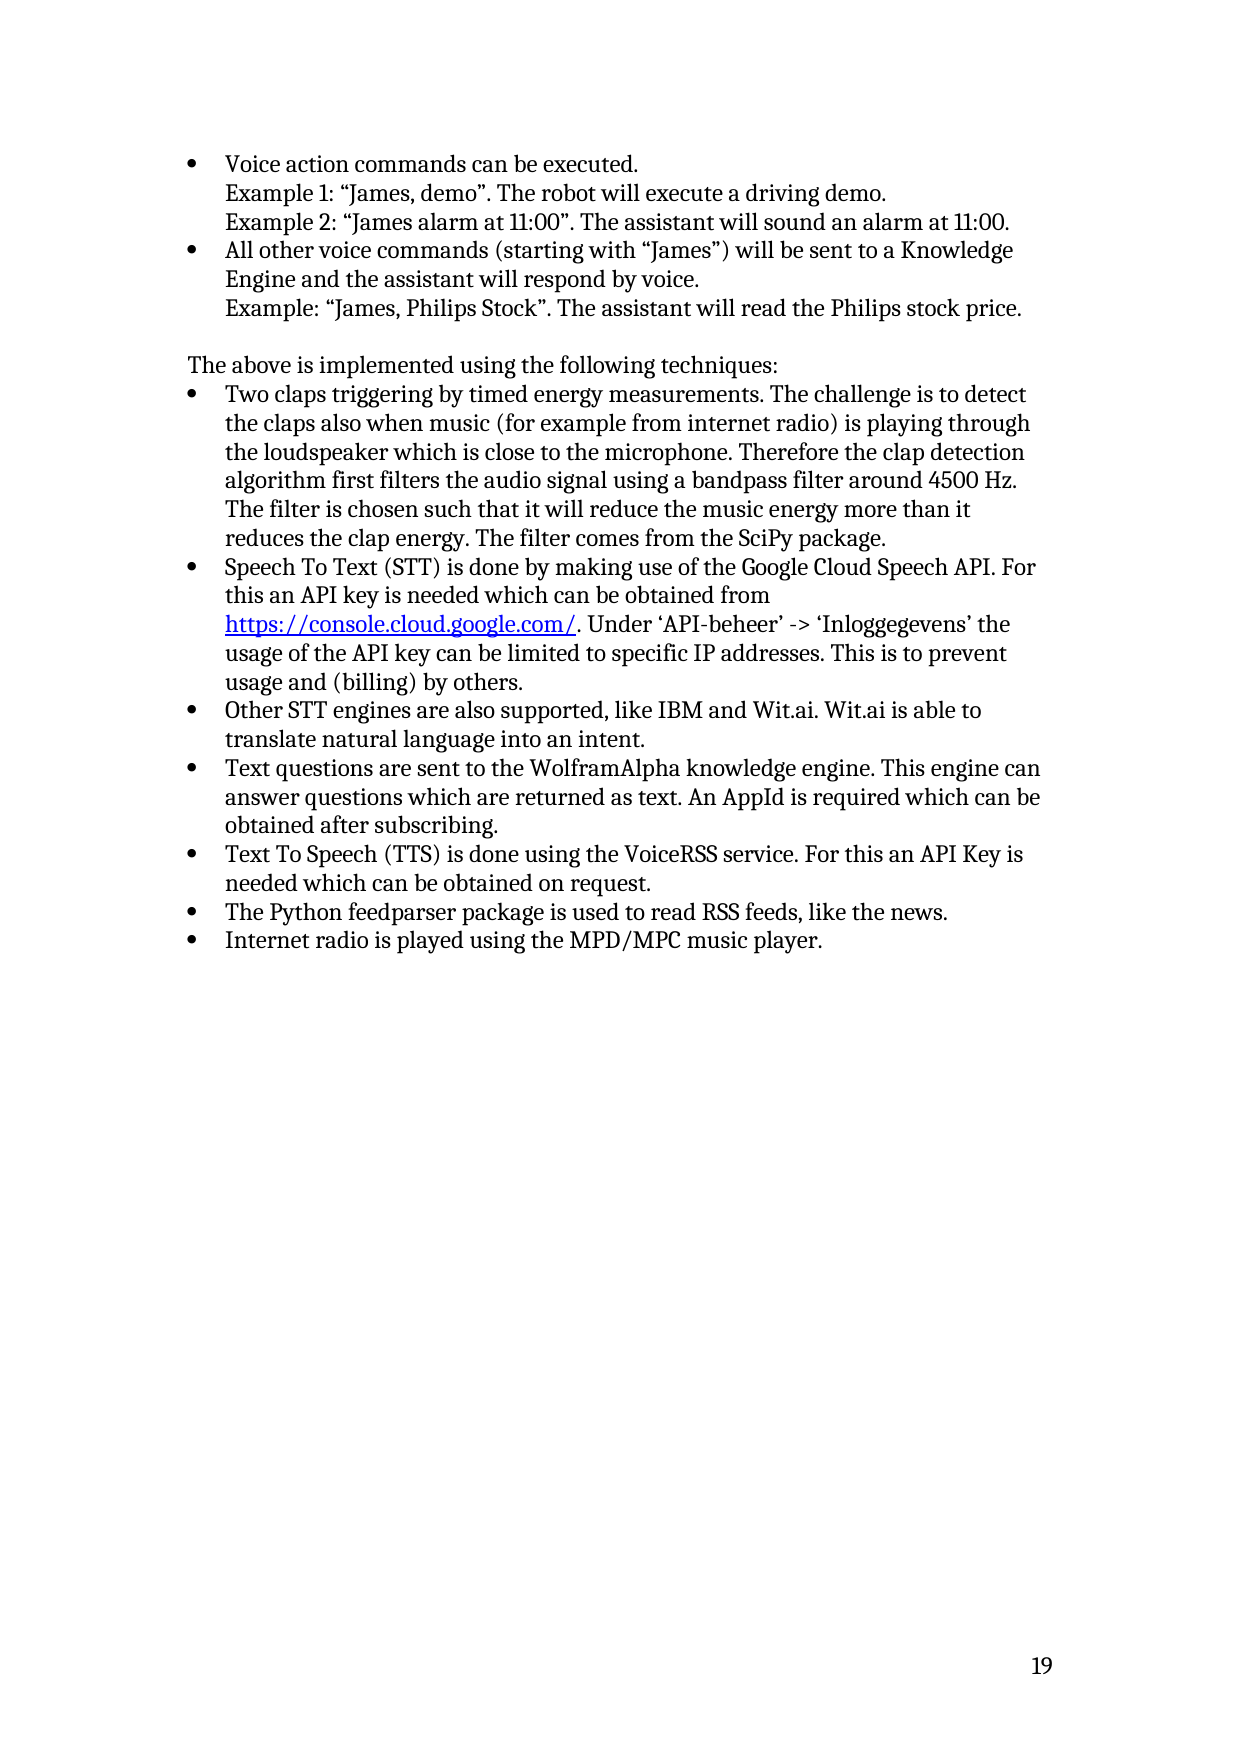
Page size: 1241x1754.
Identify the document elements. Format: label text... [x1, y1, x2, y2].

list Voice action commands can be executed. Example 1: “James, demo”. The robot will execute a driving demo. Example 2: “James alarm at 11:00”. The assistant will sound an alarm at 11:00. [187, 150, 1053, 236]
list All other voice commands (starting with “James”) will be sent to a Knowledge Engine and the assistant will respond by voice. Example: “James, Philips Stock”. The assistant will read the Philips stock price. [187, 236, 1053, 322]
list Speech To Text (STT) is done by making use of the Google Cloud Speech API. For this an API key is needed which can be obtained from https://console.cloud.google.com/. Under ‘API-beheer’ -> ‘Inloggegevens’ the usage of the API key can be limited to specific IP addresses. This is to prevent usage and (billing) by others. [187, 552, 1053, 696]
list Text questions are sent to the WolframAlpha knowledge engine. This engine can answer questions which are returned as text. An AppId is required which can be obtained after subscribing. [187, 754, 1053, 840]
list Internet radio is played using the MPD/MPC music player. [187, 926, 1053, 955]
list Two claps triggering by timed energy measurements. The challenge is to detect the claps also when music (for example from internet radio) is playing through the loudspeaker which is close to the microphone. Therefore the clap detection algorithm first filters the audio signal using a bandpass filter around 4500 Hz. The filter is chosen such that it will reduce the music energy more than it reduces the clap energy. The filter comes from the SciPy package. [187, 380, 1053, 552]
list Text To Speech (TTS) is done using the VoiceRSS service. For this an API Key is needed which can be obtained on request. [187, 840, 1053, 897]
list The Python feedparser package is used to read RSS feeds, like the news. [187, 897, 1053, 926]
list Other STT engines are also supported, like IBM and Wit.ai. Wit.ai is able to translate natural language into an intent. [187, 696, 1053, 754]
text The above is implemented using the following techniques: [187, 351, 1053, 380]
